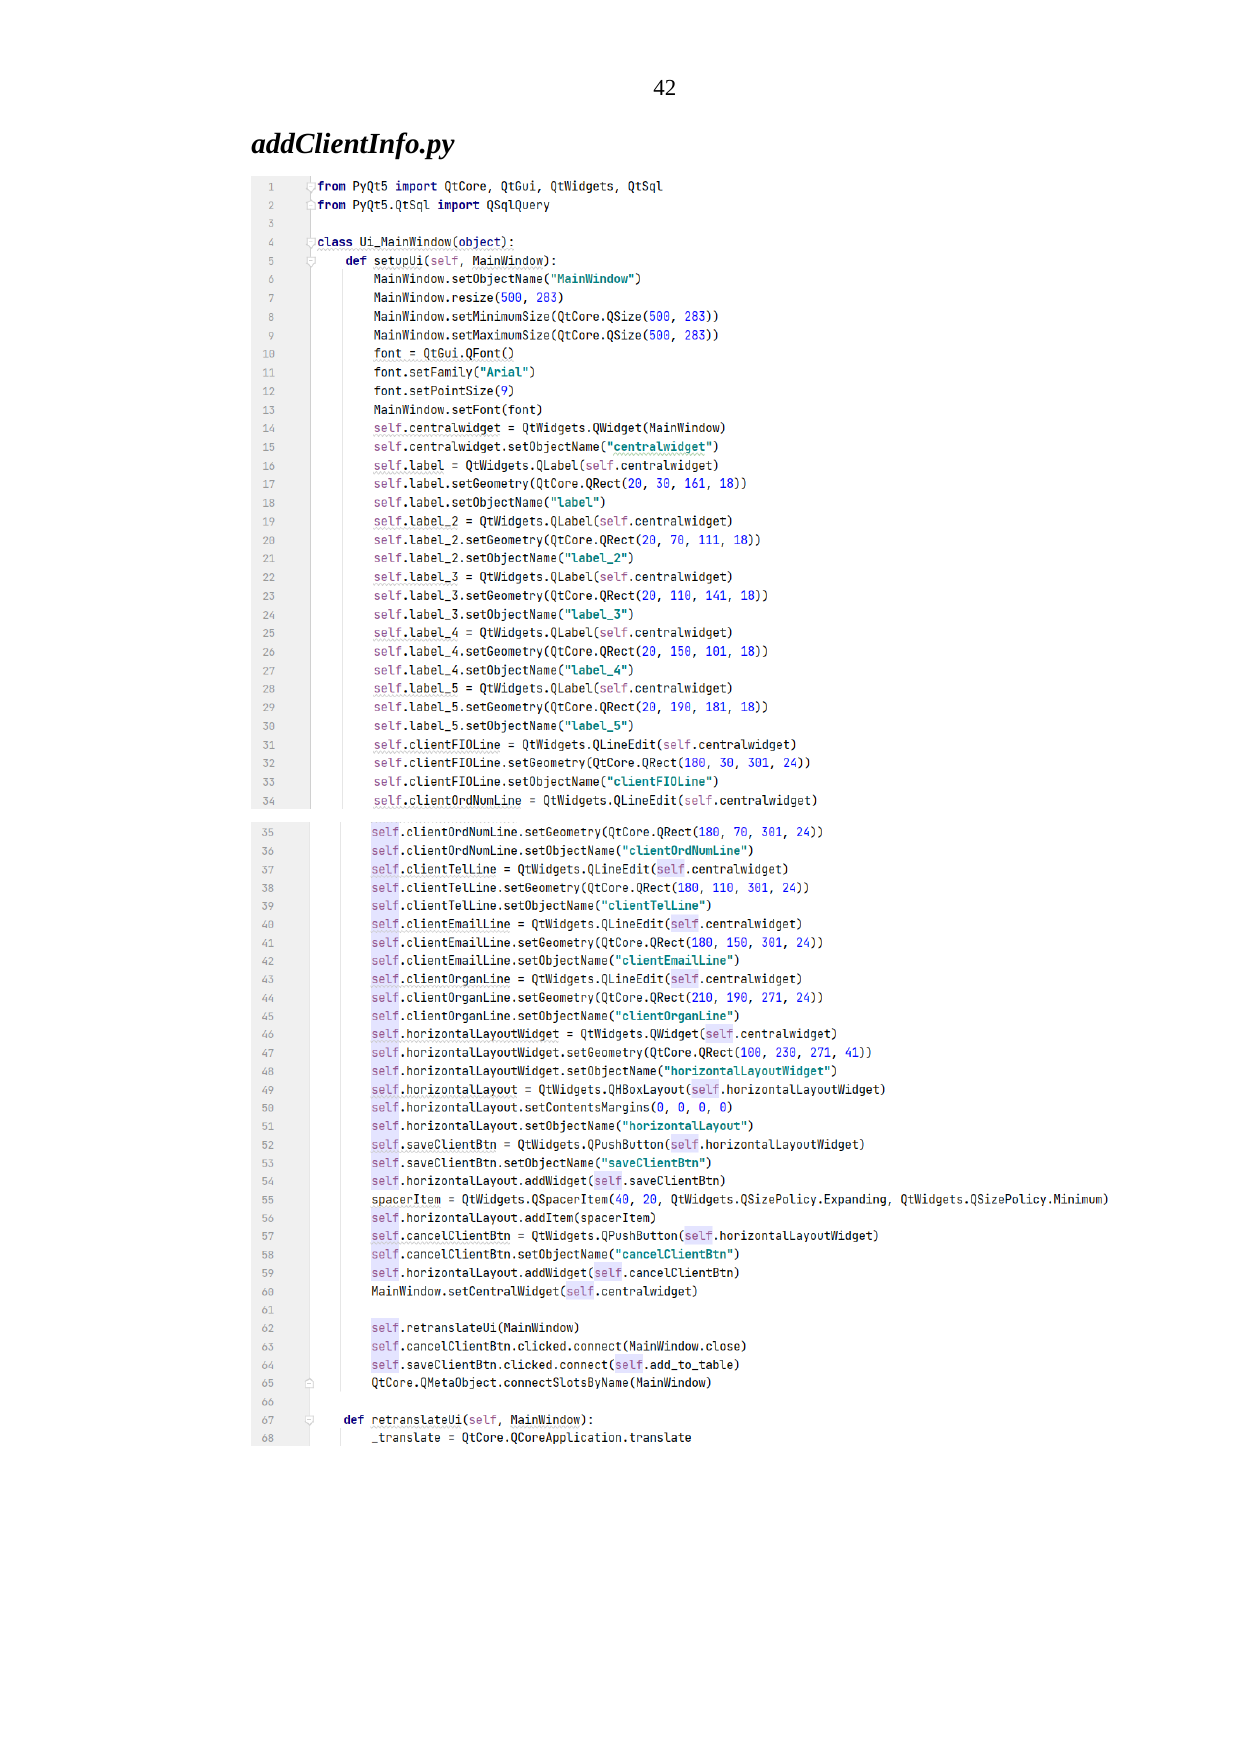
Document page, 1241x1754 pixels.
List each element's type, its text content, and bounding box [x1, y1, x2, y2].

picture [251, 822, 1146, 1446]
text addClientInfo.py [177, 126, 1152, 160]
picture [251, 176, 1158, 809]
